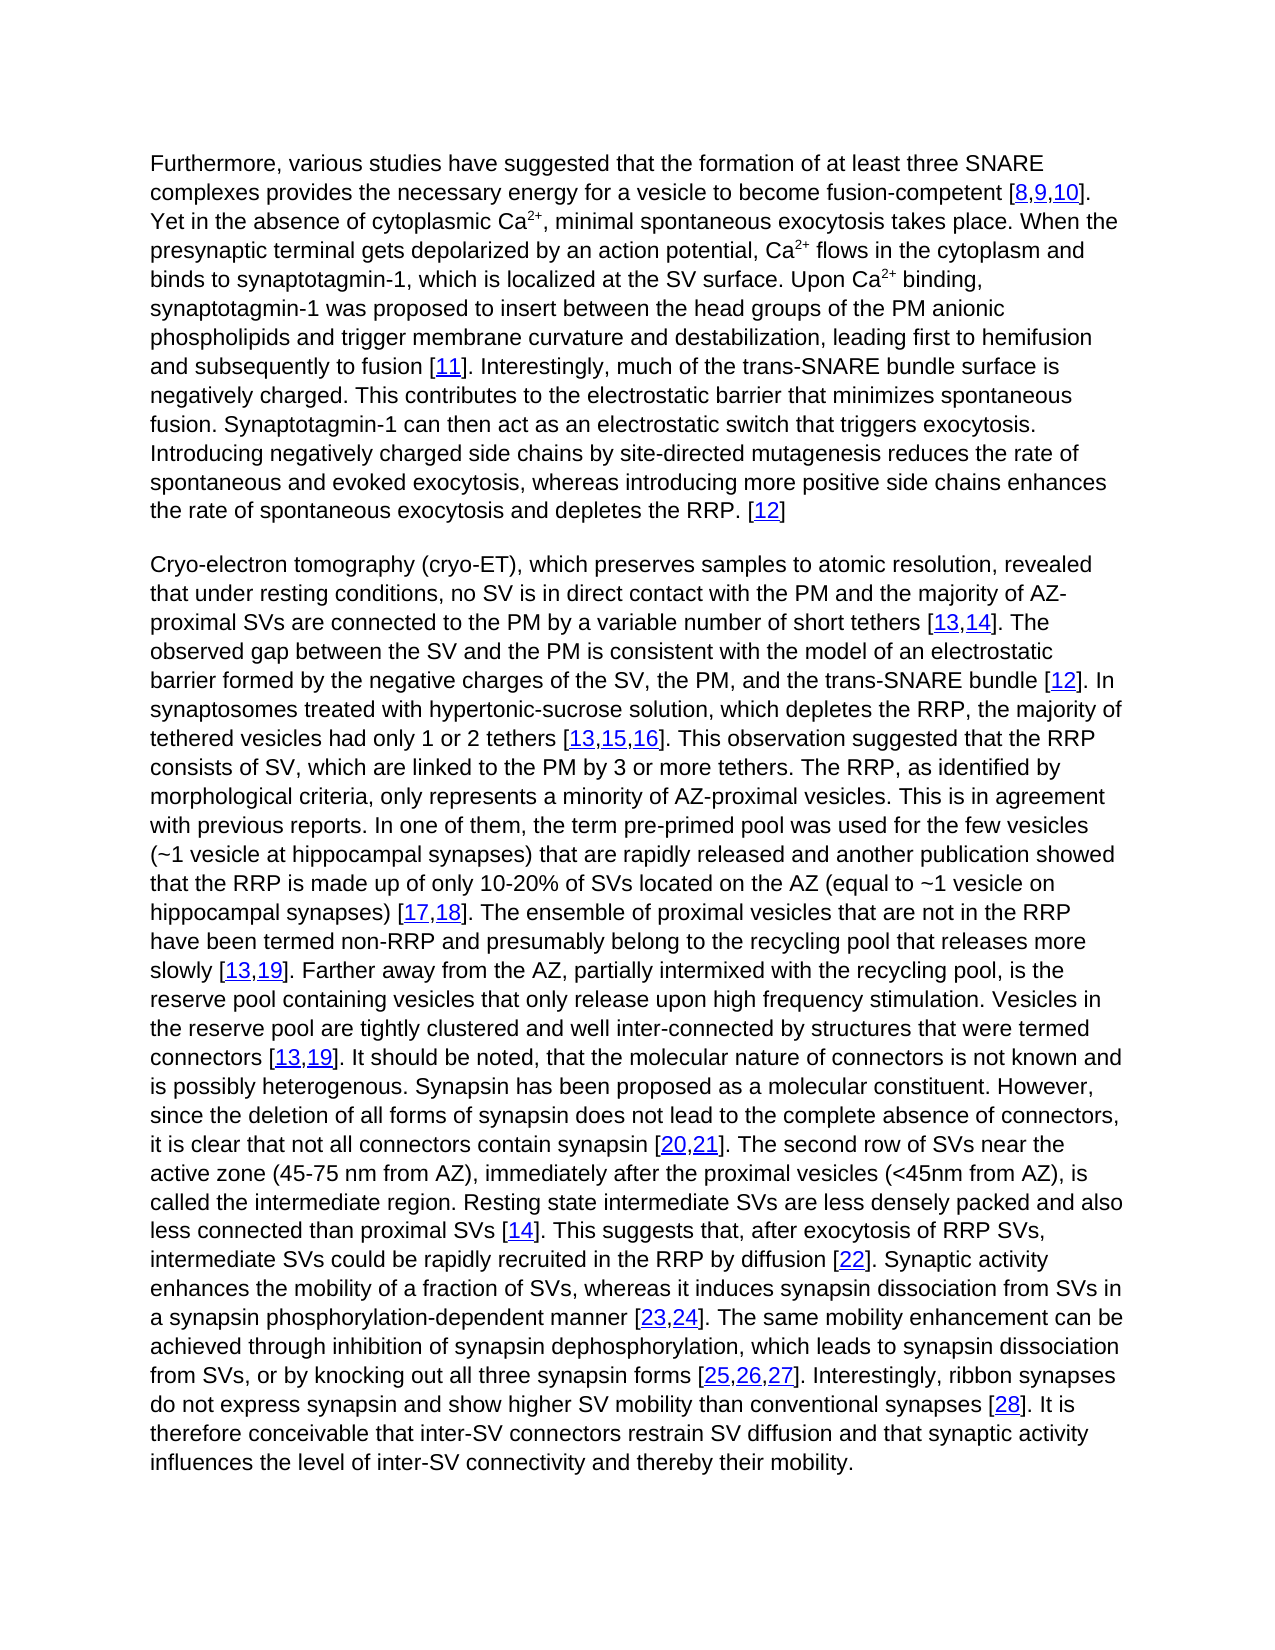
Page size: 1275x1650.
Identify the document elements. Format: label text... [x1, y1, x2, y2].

text Cryo-electron tomography (cryo-ET), which preserves samples to atomic resolution, revealed that under resting conditions, no SV is in direct contact with the PM and the majority of AZ-proximal SVs are connected to the PM by a variable number of short tethers [13,14]. The observed gap between the SV and the PM is consistent with the model of an electrostatic barrier formed by the negative charges of the SV, the PM, and the trans-SNARE bundle [12]. In synaptosomes treated with hypertonic-sucrose solution, which depletes the RRP, the majority of tethered vesicles had only 1 or 2 tethers [13,15,16]. This observation suggested that the RRP consists of SV, which are linked to the PM by 3 or more tethers. The RRP, as identified by morphological criteria, only represents a minority of AZ-proximal vesicles. This is in agreement with previous reports. In one of them, the term pre-primed pool was used for the few vesicles (~1 vesicle at hippocampal synapses) that are rapidly released and another publication showed that the RRP is made up of only 10-20% of SVs located on the AZ (equal to ~1 vesicle on hippocampal synapses) [17,18]. The ensemble of proximal vesicles that are not in the RRP have been termed non-RRP and presumably belong to the recycling pool that releases more slowly [13,19]. Farther away from the AZ, partially intermixed with the recycling pool, is the reserve pool containing vesicles that only release upon high frequency stimulation. Vesicles in the reserve pool are tightly clustered and well inter-connected by structures that were termed connectors [13,19]. It should be noted, that the molecular nature of connectors is not known and is possibly heterogenous. Synapsin has been proposed as a molecular constituent. However, since the deletion of all forms of synapsin does not lead to the complete absence of connectors, it is clear that not all connectors contain synapsin [20,21]. The second row of SVs near the active zone (45-75 nm from AZ), immediately after the proximal vesicles (<45nm from AZ), is called the intermediate region. Resting state intermediate SVs are less densely packed and also less connected than proximal SVs [14]. This suggests that, after exocytosis of RRP SVs, intermediate SVs could be rapidly recruited in the RRP by diffusion [22]. Synaptic activity enhances the mobility of a fraction of SVs, whereas it induces synapsin dissociation from SVs in a synapsin phosphorylation-dependent manner [23,24]. The same mobility enhancement can be achieved through inhibition of synapsin dephosphorylation, which leads to synapsin dissociation from SVs, or by knocking out all three synapsin forms [25,26,27]. Interestingly, ribbon synapses do not express synapsin and show higher SV mobility than conventional synapses [28]. It is therefore conceivable that inter-SV connectors restrain SV diffusion and that synaptic activity influences the level of inter-SV connectivity and thereby their mobility. [150, 551, 1125, 1476]
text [150, 150, 1125, 524]
